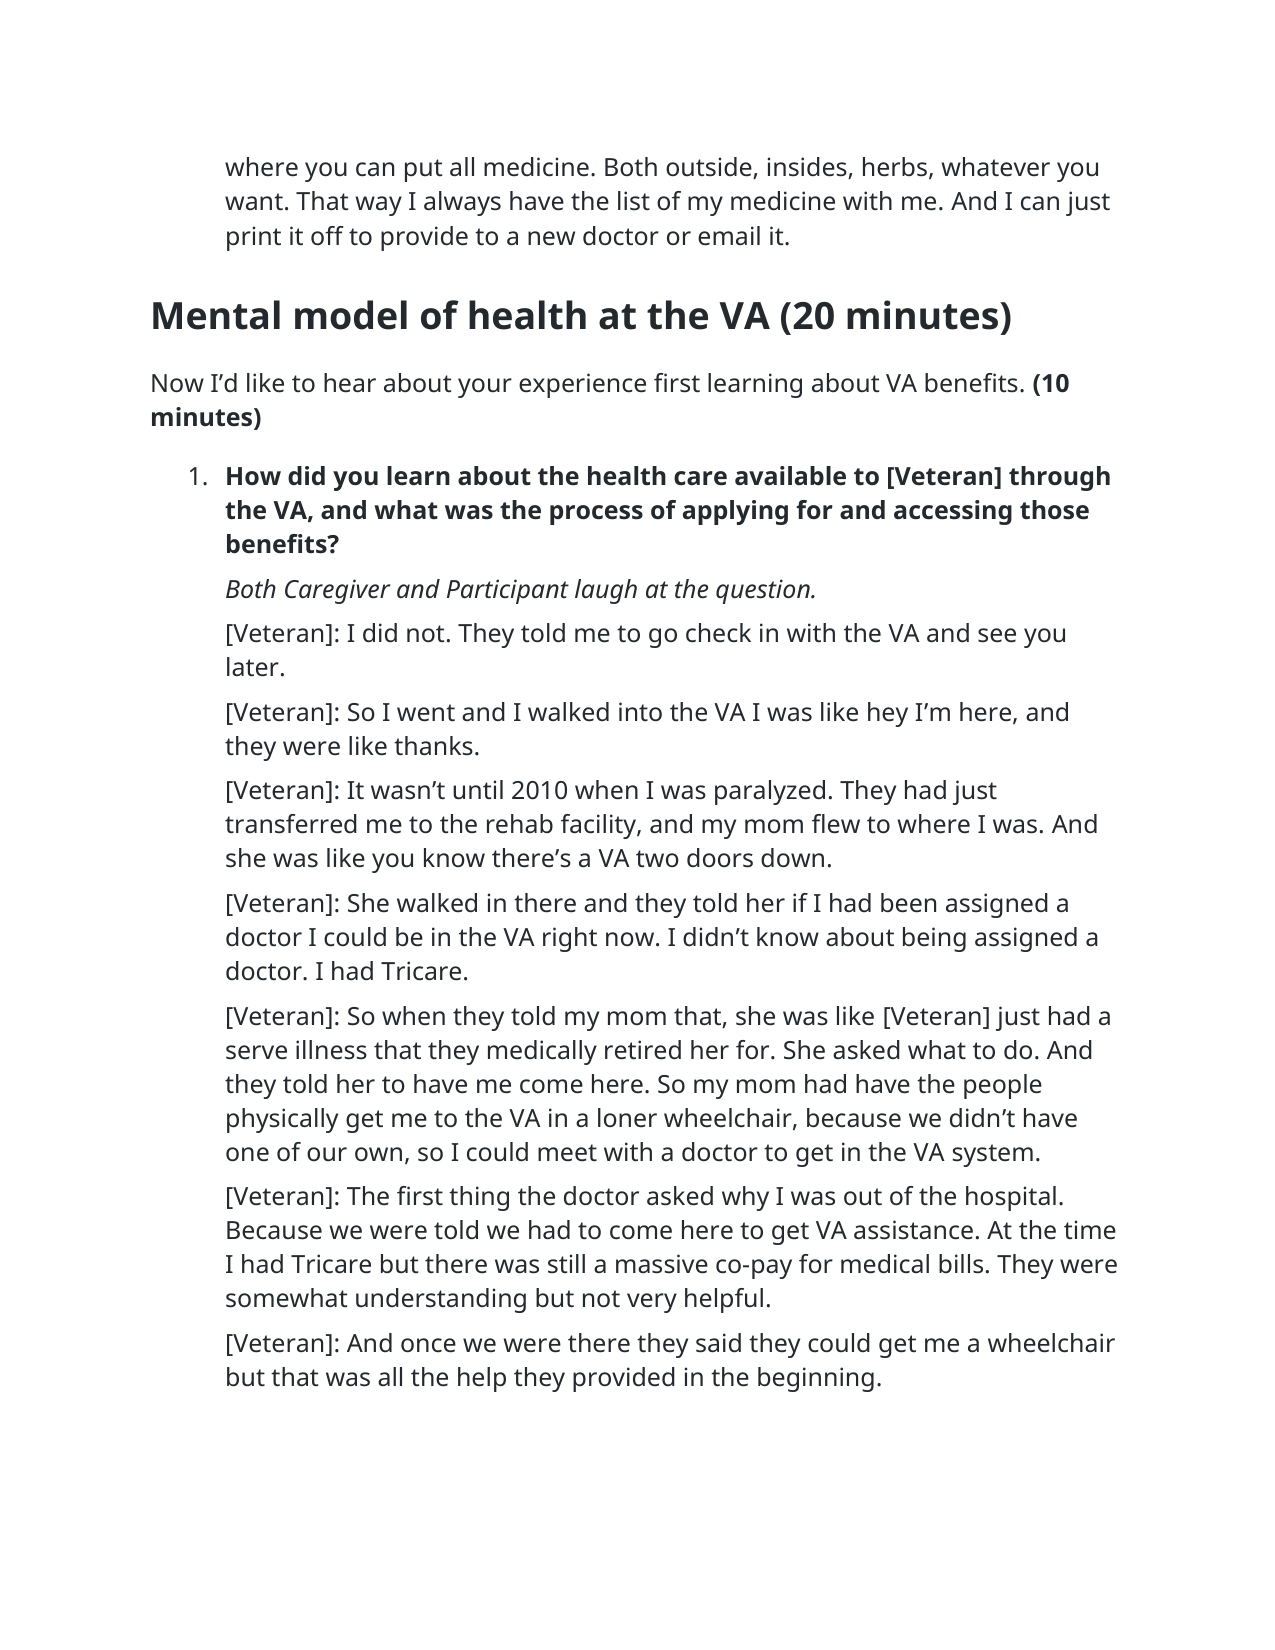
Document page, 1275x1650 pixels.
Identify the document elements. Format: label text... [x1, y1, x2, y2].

text Now I’d like to hear about your experience first learning about VA benefits. (10 minutes) [150, 366, 1125, 434]
text [Veteran]: And once we were there they said they could get me a wheelchair but that was all the help they provided in the beginning. [225, 1326, 1125, 1394]
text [225, 150, 1125, 252]
text [Veteran]: It wasn’t until 2010 when I was paralyzed. They had just transferred me to the rehab facility, and my mom flew to where I was. And she was like you know there’s a VA two doors down. [225, 773, 1125, 875]
text [Veteran]: So I went and I walked into the VA I was like hey I’m here, and they were like thanks. [225, 694, 1125, 763]
list How did you learn about the health care available to [Veteran] through the VA, and what was the process of applying for and accessing those benefits? [187, 459, 1125, 561]
text [Veteran]: I did not. They told me to go check in with the VA and see you later. [225, 616, 1125, 684]
text [Veteran]: So when they told my mom that, she was like [Veteran] just had a serve illness that they medically retired her for. She asked what to do. And they told her to have me come here. So my mom had have the people physically get me to the VA in a loner wheelchair, because we didn’t have one of our own, so I could meet with a doctor to get in the VA system. [225, 998, 1125, 1168]
text [Veteran]: The first thing the doctor asked why I was out of the hospital. Because we were told we had to come here to get VA assistance. At the time I had Tricare but there was still a massive co-pay for medical bills. They were somewhat understanding but not very helpful. [225, 1179, 1125, 1315]
text [Veteran]: She walked in there and they told her if I had been assigned a doctor I could be in the VA right now. I didn’t know about being assigned a doctor. I had Tricare. [225, 886, 1125, 988]
text Mental model of health at the VA (20 minutes) [150, 290, 1125, 341]
text Both Caregiver and Participant laugh at the question. [225, 571, 1125, 606]
